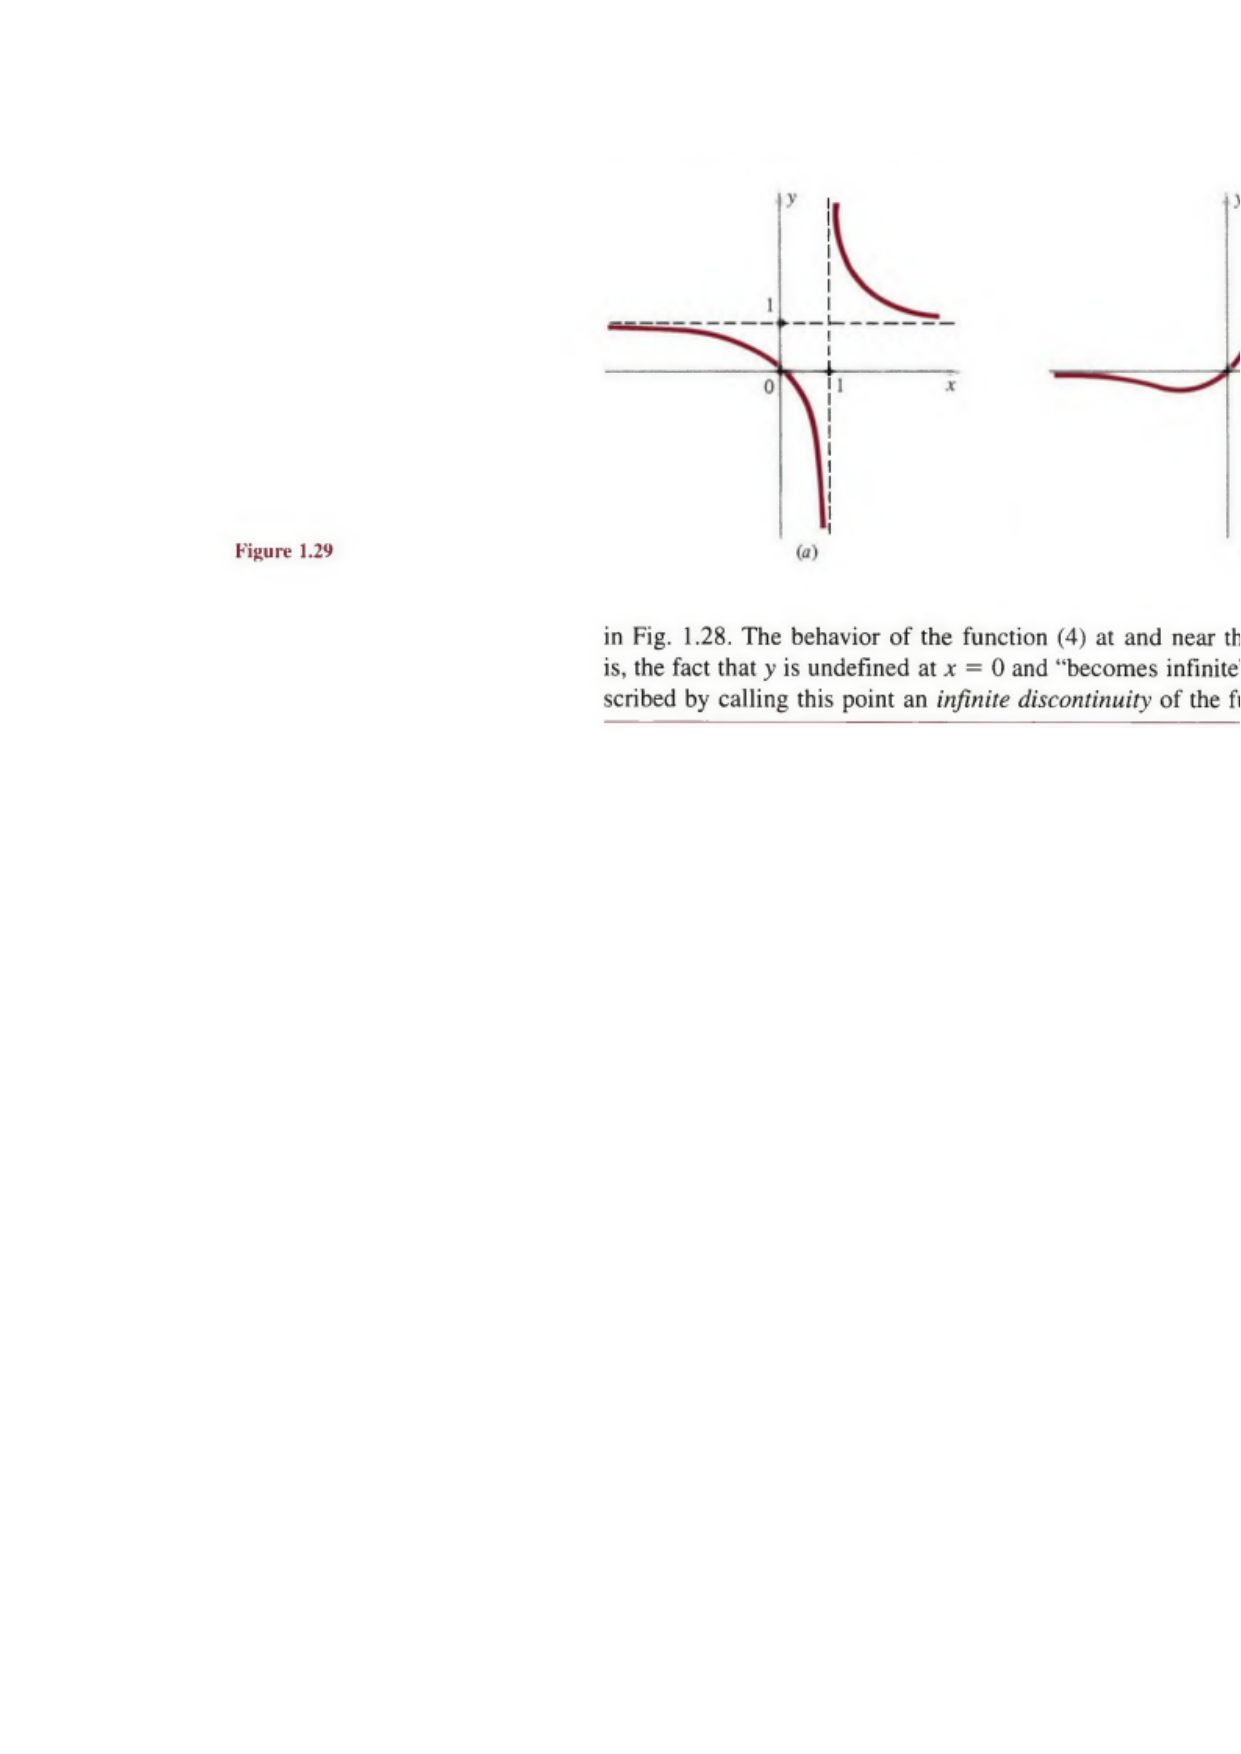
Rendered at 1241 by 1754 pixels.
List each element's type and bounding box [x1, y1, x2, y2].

picture [187, 151, 1241, 728]
